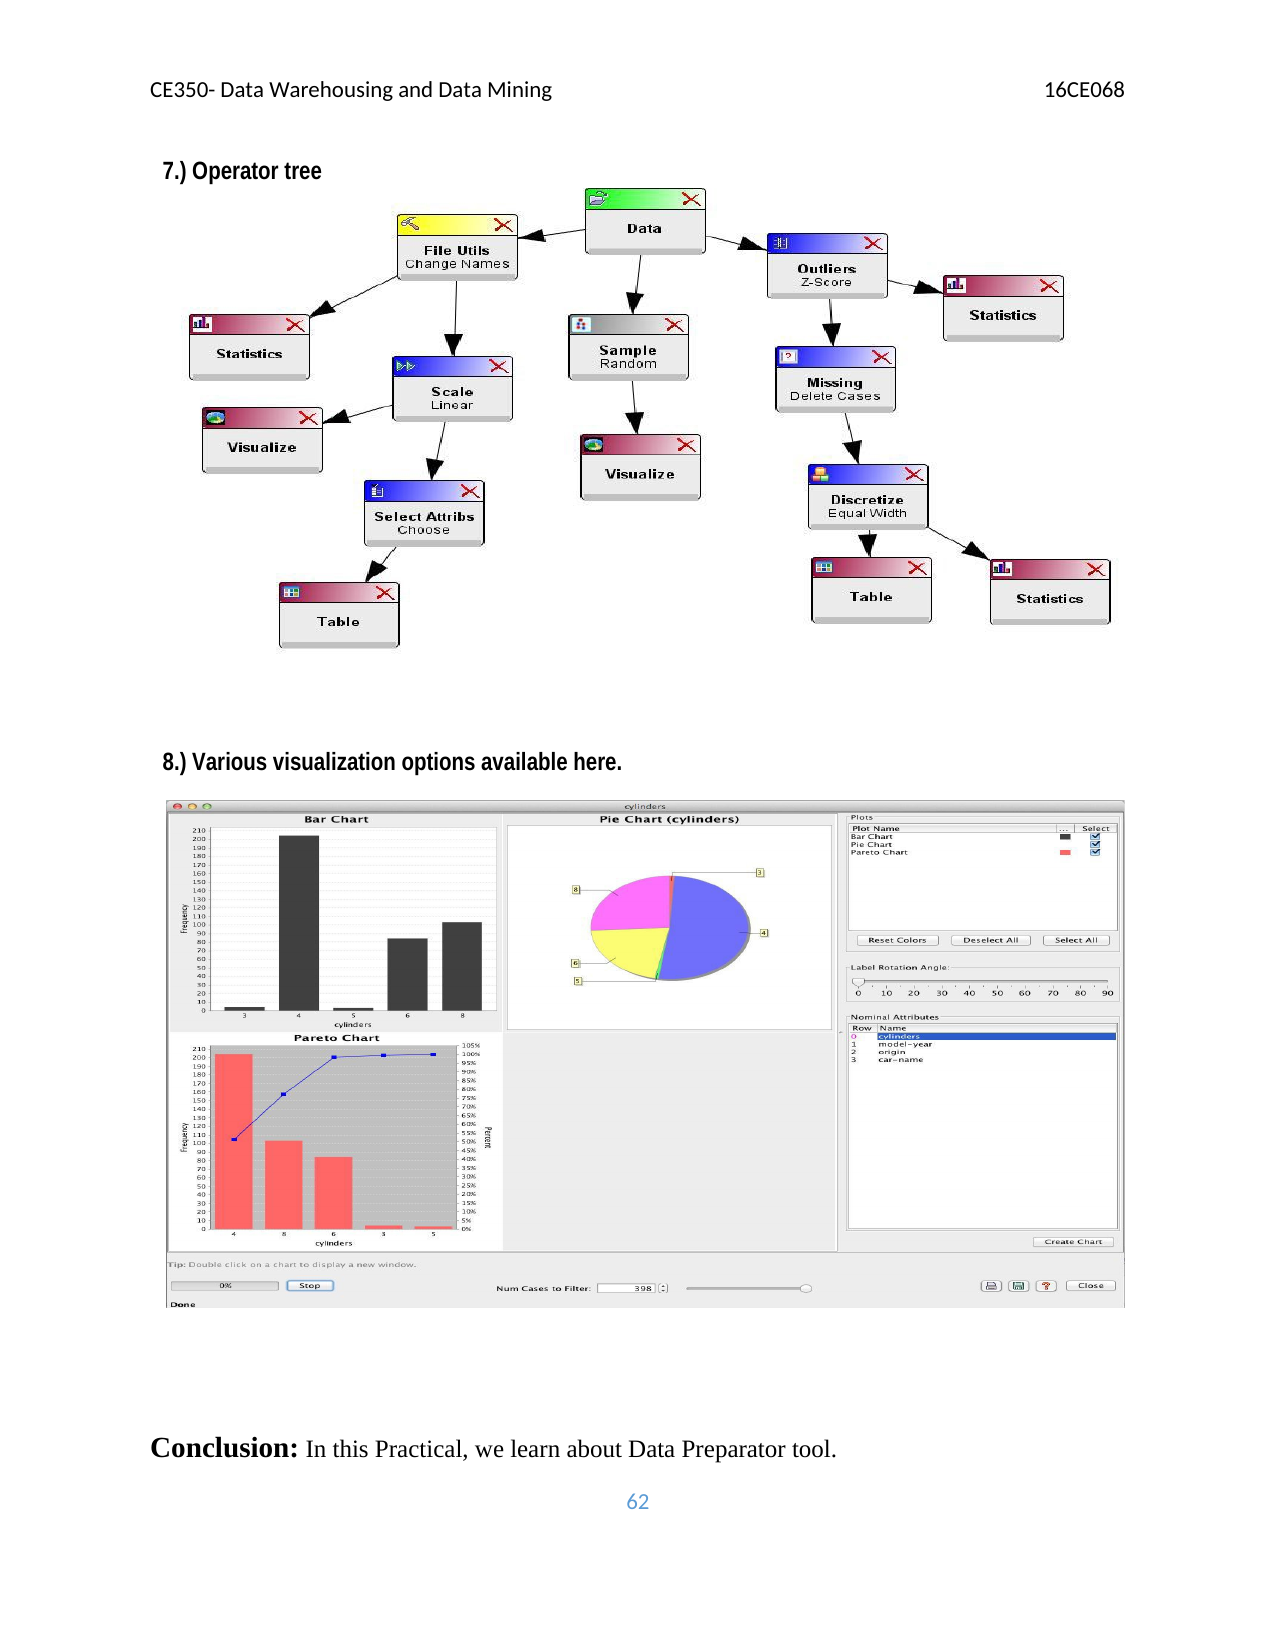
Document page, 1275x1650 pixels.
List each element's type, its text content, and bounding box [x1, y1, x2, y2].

picture [166, 800, 1125, 1308]
text 8.) Various visualization options available here. [162, 747, 1125, 776]
text 7.) Operator tree [162, 156, 1125, 188]
text Conclusion: In this Practical, we learn about Data Preparator tool. [150, 1430, 1125, 1463]
picture [162, 188, 1184, 673]
